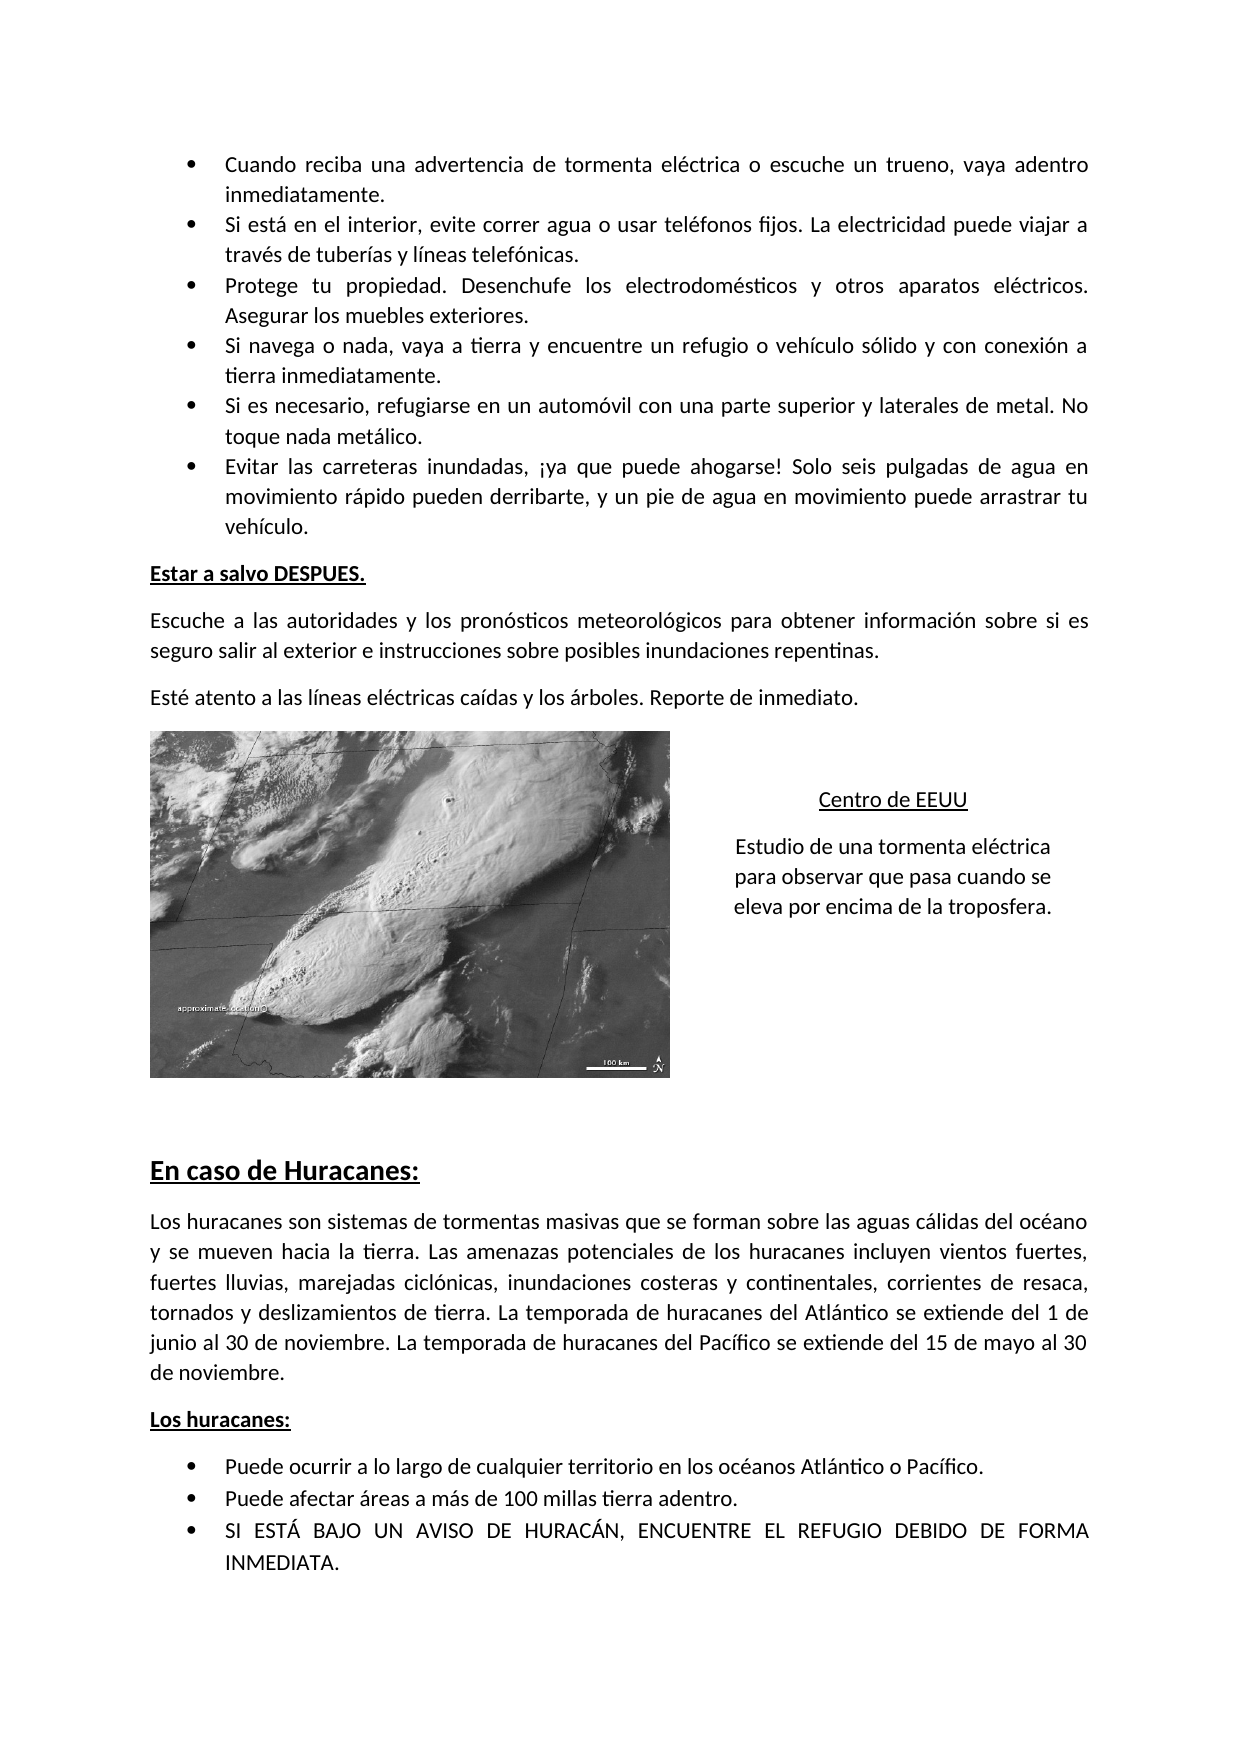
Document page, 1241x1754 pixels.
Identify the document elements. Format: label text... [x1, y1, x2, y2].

text Esté atento a las líneas eléctricas caídas y los árboles. Reporte de inmediato. [150, 683, 1090, 711]
text En caso de Huracanes: [150, 1152, 1090, 1188]
list Si navega o nada, vaya a tierra y encuentre un refugio o vehículo sólido y con conexión a tierra inmediatamente. [187, 331, 1090, 389]
list Protege tu propiedad. Desenchufe los electrodomésticos y otros aparatos eléctricos. Asegurar los muebles exteriores. [187, 271, 1090, 329]
picture [150, 731, 670, 1078]
list Puede ocurrir a lo largo de cualquier territorio en los océanos Atlántico o Pacífico. [187, 1452, 1090, 1480]
list Si está en el interior, evite correr agua o usar teléfonos fijos. La electricidad puede viajar a través de tuberías y líneas telefónicas. [187, 210, 1090, 269]
list Cuando reciba una advertencia de tormenta eléctrica o escuche un trueno, vaya adentro inmediatamente. [187, 150, 1090, 208]
text Los huracanes: [150, 1405, 1090, 1433]
list Evitar las carreteras inundadas, ¡ya que puede ahogarse! Solo seis pulgadas de agua en movimiento rápido pueden derribarte, y un pie de agua en movimiento puede arrastrar tu vehículo. [187, 452, 1090, 541]
list Puede afectar áreas a más de 100 millas tierra adentro. [187, 1484, 1090, 1512]
list SI ESTÁ BAJO UN AVISO DE HURACÁN, ENCUENTRE EL REFUGIO DEBIDO DE FORMA INMEDIATA. [187, 1516, 1090, 1577]
text Estar a salvo DESPUES. [150, 559, 1090, 587]
text Los huracanes son sistemas de tormentas masivas que se forman sobre las aguas cálidas del océano y se mueven hacia la tierra. Las amenazas potenciales de los huracanes incluyen vientos fuertes, fuertes lluvias, marejadas ciclónicas, inundaciones costeras y continentales, corrientes de resaca, tornados y deslizamientos de tierra. La temporada de huracanes del Atlántico se extiende del 1 de junio al 30 de noviembre. La temporada de huracanes del Pacífico se extiende del 15 de mayo al 30 de noviembre. [150, 1207, 1090, 1386]
list Si es necesario, refugiarse en un automóvil con una parte superior y laterales de metal. No toque nada metálico. [187, 392, 1090, 450]
text Escuche a las autoridades y los pronósticos meteorológicos para obtener información sobre si es seguro salir al exterior e instrucciones sobre posibles inundaciones repentinas. [150, 606, 1090, 664]
